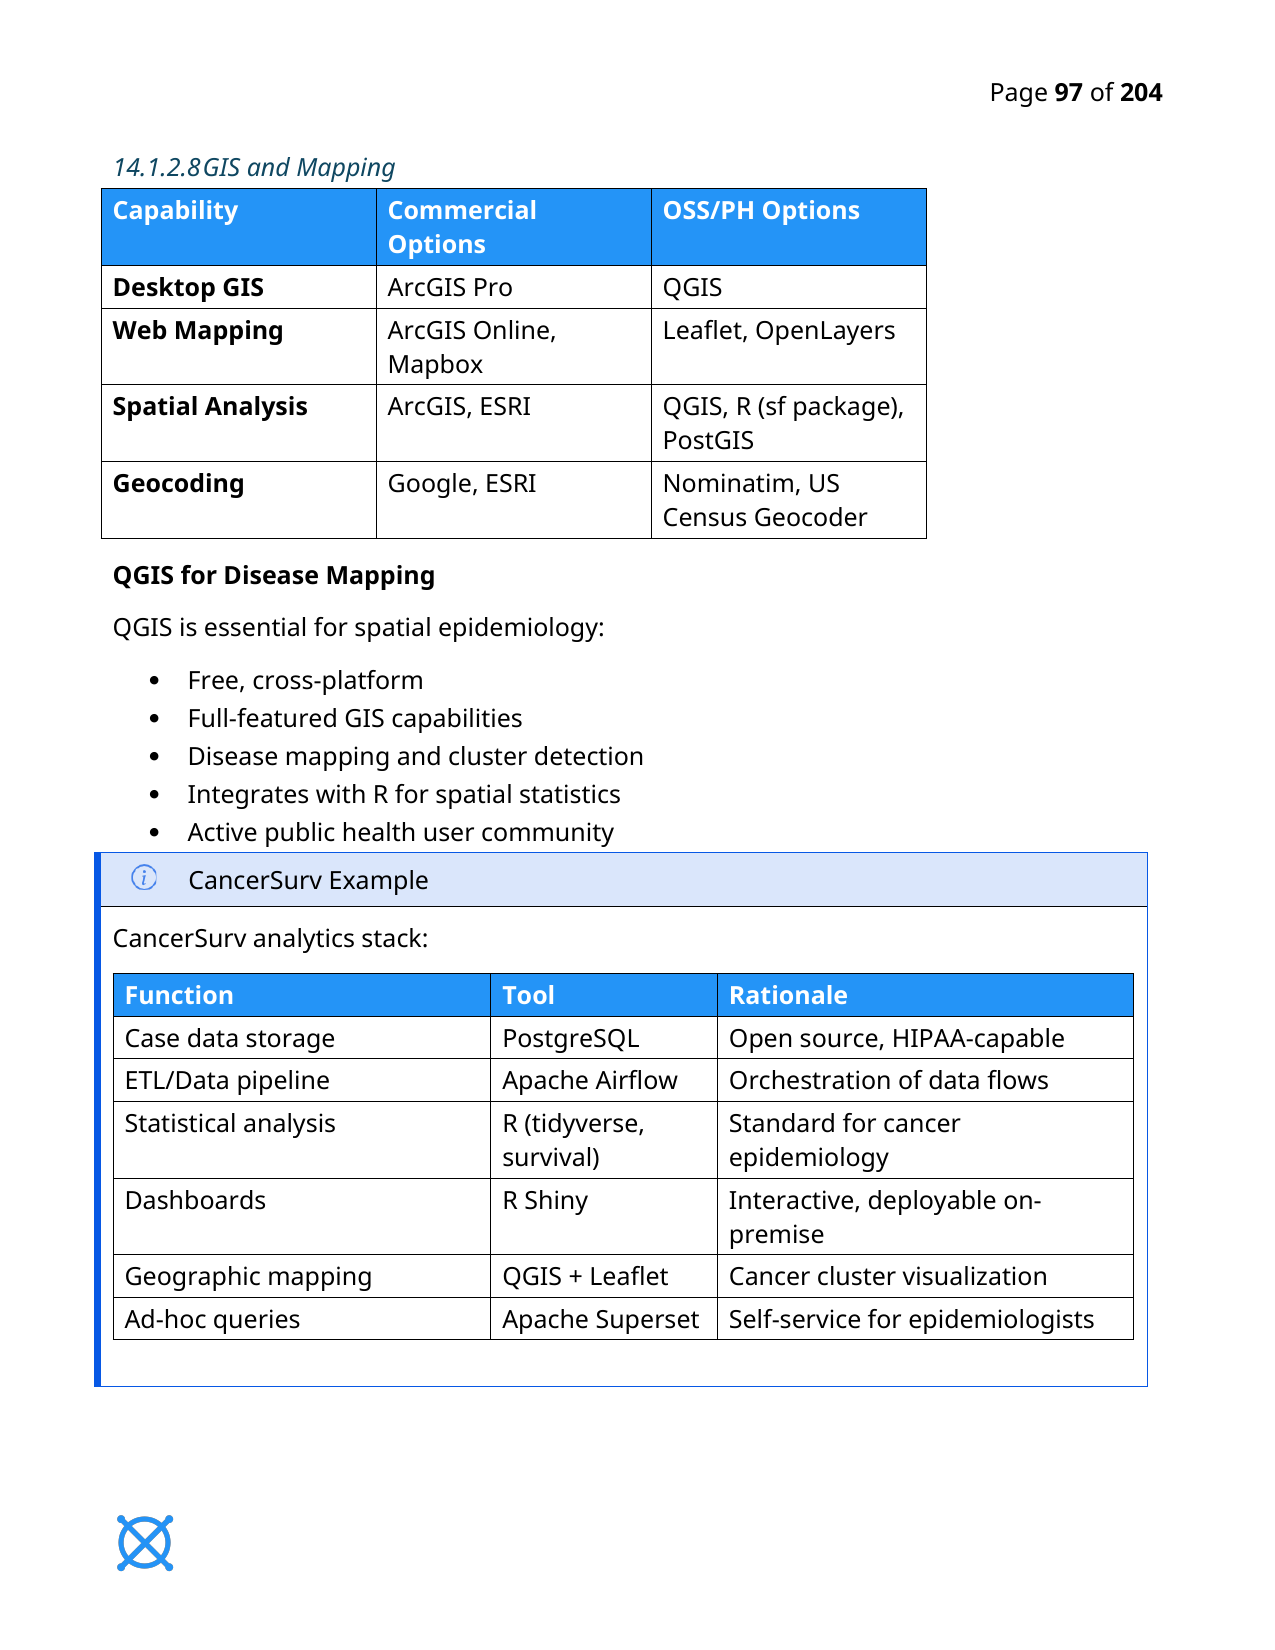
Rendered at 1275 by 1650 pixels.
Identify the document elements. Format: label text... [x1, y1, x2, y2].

list Disease mapping and cluster detection [150, 738, 1162, 773]
list Active public health user community [150, 814, 1162, 848]
picture [112, 1511, 177, 1575]
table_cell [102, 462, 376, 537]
list Integrates with R for spatial statistics [150, 776, 1162, 810]
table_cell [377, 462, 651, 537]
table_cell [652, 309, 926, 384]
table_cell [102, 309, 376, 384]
subtitle GIS and Mapping [112, 150, 1162, 184]
list Full-featured GIS capabilities [150, 701, 1162, 735]
text QGIS for Disease Mapping [112, 557, 1162, 591]
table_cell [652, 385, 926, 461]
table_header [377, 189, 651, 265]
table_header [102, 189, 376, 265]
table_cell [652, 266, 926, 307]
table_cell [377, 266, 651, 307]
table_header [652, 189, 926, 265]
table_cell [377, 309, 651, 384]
text QGIS is essential for spatial epidemiology: [112, 610, 1162, 644]
list Free, cross-platform [150, 663, 1162, 697]
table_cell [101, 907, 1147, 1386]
picture [131, 864, 157, 890]
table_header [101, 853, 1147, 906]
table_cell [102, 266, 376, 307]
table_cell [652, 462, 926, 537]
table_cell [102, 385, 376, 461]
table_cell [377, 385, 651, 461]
